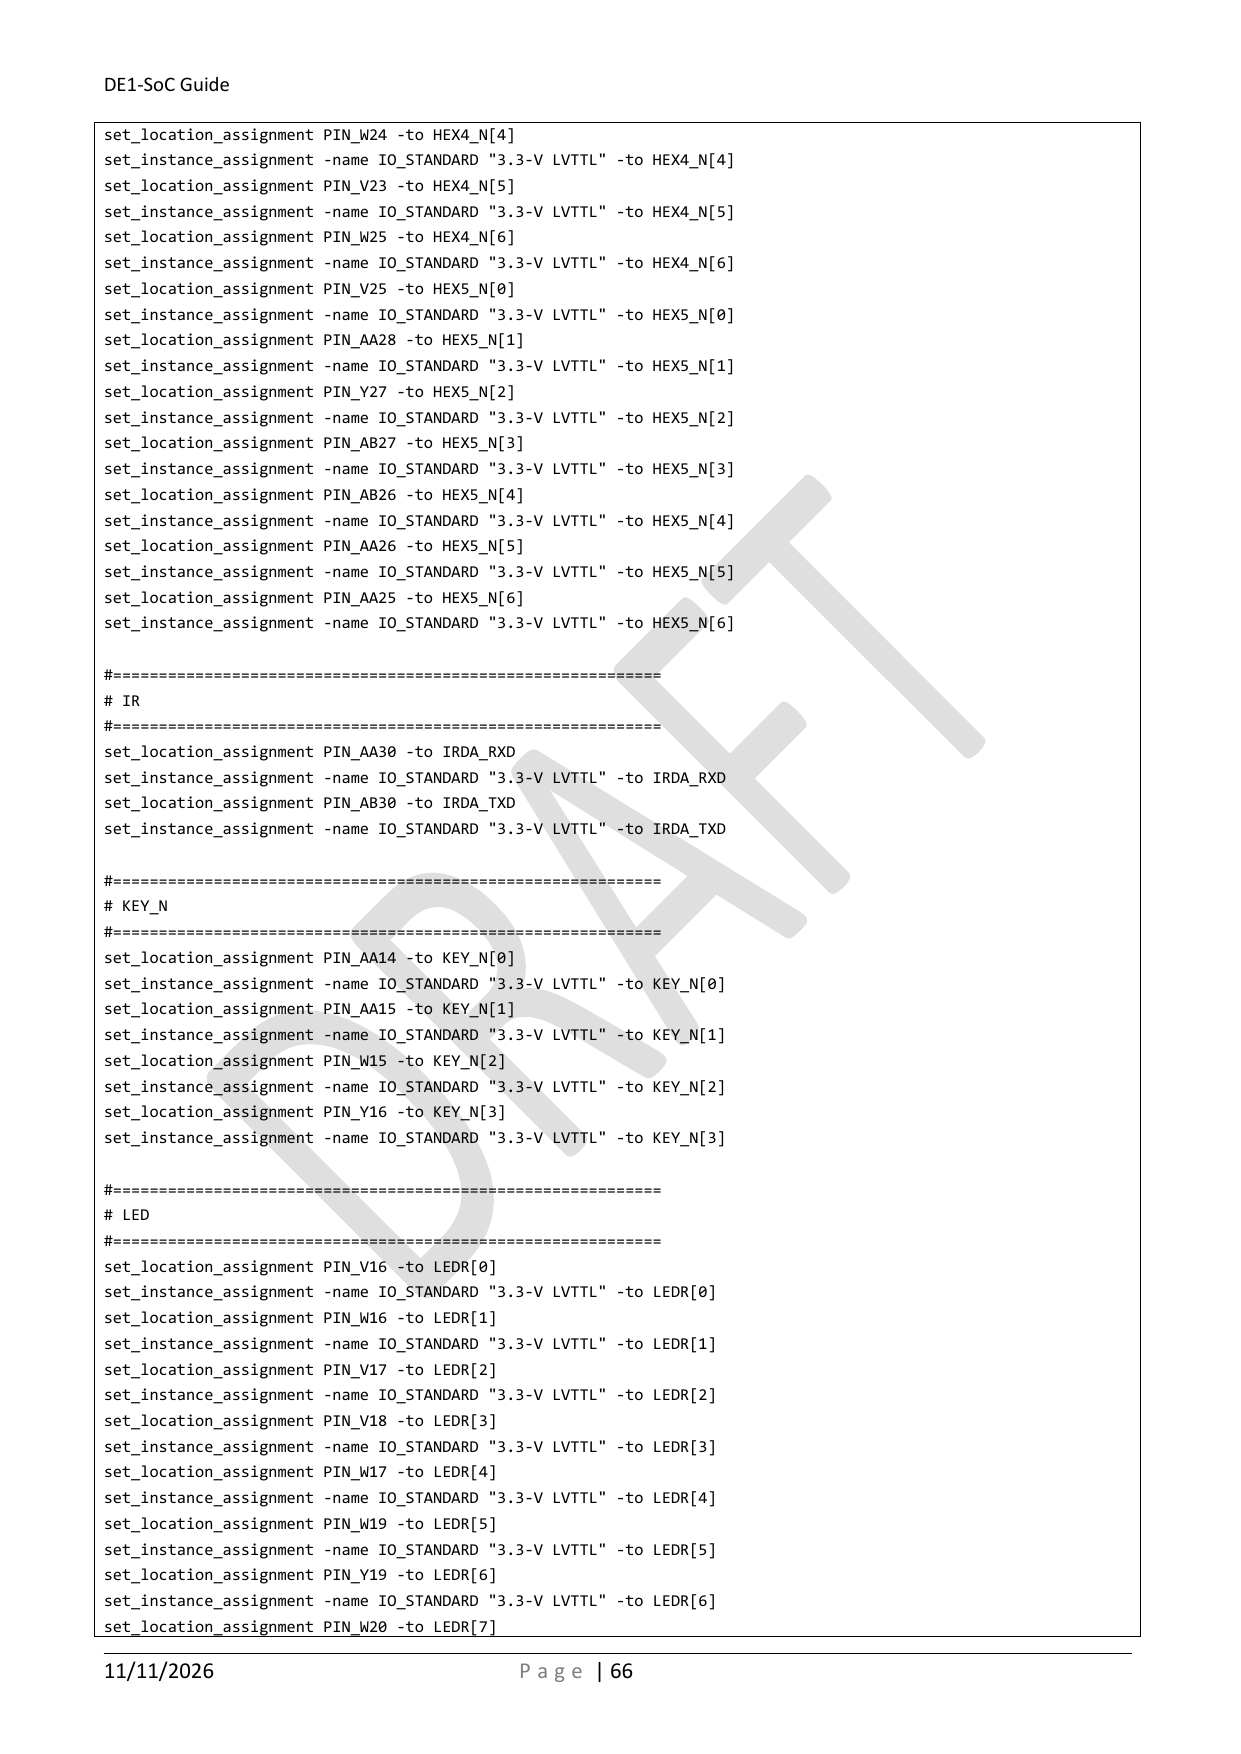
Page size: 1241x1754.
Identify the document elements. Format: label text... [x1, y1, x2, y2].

text set_instance_assignment -name IO_STANDARD "3.3-V LVTTL" -to LEDR[5] [95, 1537, 1140, 1559]
text set_location_assignment PIN_AA14 -to KEY_N[0] [95, 945, 1140, 968]
text set_location_assignment PIN_V18 -to LEDR[3] [95, 1408, 1140, 1431]
text set_location_assignment PIN_W15 -to KEY_N[2] [95, 1048, 1140, 1071]
text set_instance_assignment -name IO_STANDARD "3.3-V LVTTL" -to KEY_N[1] [95, 1022, 1140, 1045]
text # KEY_N [95, 893, 1140, 916]
text set_instance_assignment -name IO_STANDARD "3.3-V LVTTL" -to HEX4_N[4] [95, 147, 1140, 170]
text set_instance_assignment -name IO_STANDARD "3.3-V LVTTL" -to LEDR[4] [95, 1485, 1140, 1508]
text set_location_assignment PIN_W25 -to HEX4_N[6] [95, 224, 1140, 247]
text set_instance_assignment -name IO_STANDARD "3.3-V LVTTL" -to LEDR[1] [95, 1331, 1140, 1353]
text set_instance_assignment -name IO_STANDARD "3.3-V LVTTL" -to LEDR[6] [95, 1588, 1140, 1611]
text set_location_assignment PIN_AB27 -to HEX5_N[3] [95, 430, 1140, 453]
text set_location_assignment PIN_AA30 -to IRDA_RXD [95, 739, 1140, 762]
text set_location_assignment PIN_W24 -to HEX4_N[4] [95, 123, 1140, 144]
text set_instance_assignment -name IO_STANDARD "3.3-V LVTTL" -to HEX5_N[2] [95, 405, 1140, 427]
text set_instance_assignment -name IO_STANDARD "3.3-V LVTTL" -to HEX5_N[4] [95, 508, 1140, 530]
text set_location_assignment PIN_Y27 -to HEX5_N[2] [95, 379, 1140, 402]
text set_instance_assignment -name IO_STANDARD "3.3-V LVTTL" -to LEDR[3] [95, 1434, 1140, 1456]
text set_instance_assignment -name IO_STANDARD "3.3-V LVTTL" -to HEX5_N[0] [95, 302, 1140, 324]
text # LED [95, 1202, 1140, 1225]
text set_location_assignment PIN_AA28 -to HEX5_N[1] [95, 327, 1140, 350]
text #============================================================ [95, 868, 1140, 890]
text set_location_assignment PIN_V23 -to HEX4_N[5] [95, 173, 1140, 196]
text set_instance_assignment -name IO_STANDARD "3.3-V LVTTL" -to HEX4_N[6] [95, 250, 1140, 273]
text set_location_assignment PIN_W16 -to LEDR[1] [95, 1305, 1140, 1328]
text #============================================================ [95, 1177, 1140, 1199]
text set_location_assignment PIN_W20 -to LEDR[7] [95, 1614, 1140, 1636]
text set_instance_assignment -name IO_STANDARD "3.3-V LVTTL" -to HEX5_N[1] [95, 353, 1140, 376]
text set_location_assignment PIN_AA26 -to HEX5_N[5] [95, 533, 1140, 556]
text set_instance_assignment -name IO_STANDARD "3.3-V LVTTL" -to KEY_N[2] [95, 1074, 1140, 1096]
text # IR [95, 688, 1140, 710]
text #============================================================ [95, 919, 1140, 942]
text set_location_assignment PIN_AB30 -to IRDA_TXD [95, 791, 1140, 813]
text set_location_assignment PIN_V16 -to LEDR[0] [95, 1254, 1140, 1276]
text set_location_assignment PIN_AA15 -to KEY_N[1] [95, 996, 1140, 1019]
text #============================================================ [95, 662, 1140, 684]
text set_instance_assignment -name IO_STANDARD "3.3-V LVTTL" -to KEY_N[0] [95, 971, 1140, 993]
text set_instance_assignment -name IO_STANDARD "3.3-V LVTTL" -to IRDA_RXD [95, 765, 1140, 787]
text #============================================================ [95, 713, 1140, 736]
text set_instance_assignment -name IO_STANDARD "3.3-V LVTTL" -to HEX4_N[5] [95, 199, 1140, 221]
text set_location_assignment PIN_V17 -to LEDR[2] [95, 1357, 1140, 1379]
text set_location_assignment PIN_AA25 -to HEX5_N[6] [95, 585, 1140, 607]
text set_instance_assignment -name IO_STANDARD "3.3-V LVTTL" -to LEDR[2] [95, 1382, 1140, 1405]
text set_location_assignment PIN_AB26 -to HEX5_N[4] [95, 482, 1140, 504]
text set_instance_assignment -name IO_STANDARD "3.3-V LVTTL" -to LEDR[0] [95, 1279, 1140, 1302]
text set_location_assignment PIN_W19 -to LEDR[5] [95, 1511, 1140, 1534]
text set_instance_assignment -name IO_STANDARD "3.3-V LVTTL" -to HEX5_N[3] [95, 456, 1140, 479]
text set_instance_assignment -name IO_STANDARD "3.3-V LVTTL" -to IRDA_TXD [95, 816, 1140, 839]
text set_location_assignment PIN_Y16 -to KEY_N[3] [95, 1099, 1140, 1122]
text set_instance_assignment -name IO_STANDARD "3.3-V LVTTL" -to HEX5_N[5] [95, 559, 1140, 582]
text set_location_assignment PIN_V25 -to HEX5_N[0] [95, 276, 1140, 299]
text set_instance_assignment -name IO_STANDARD "3.3-V LVTTL" -to KEY_N[3] [95, 1125, 1140, 1148]
text set_instance_assignment -name IO_STANDARD "3.3-V LVTTL" -to HEX5_N[6] [95, 611, 1140, 633]
text #============================================================ [95, 1228, 1140, 1251]
text set_location_assignment PIN_W17 -to LEDR[4] [95, 1459, 1140, 1482]
text set_location_assignment PIN_Y19 -to LEDR[6] [95, 1562, 1140, 1585]
